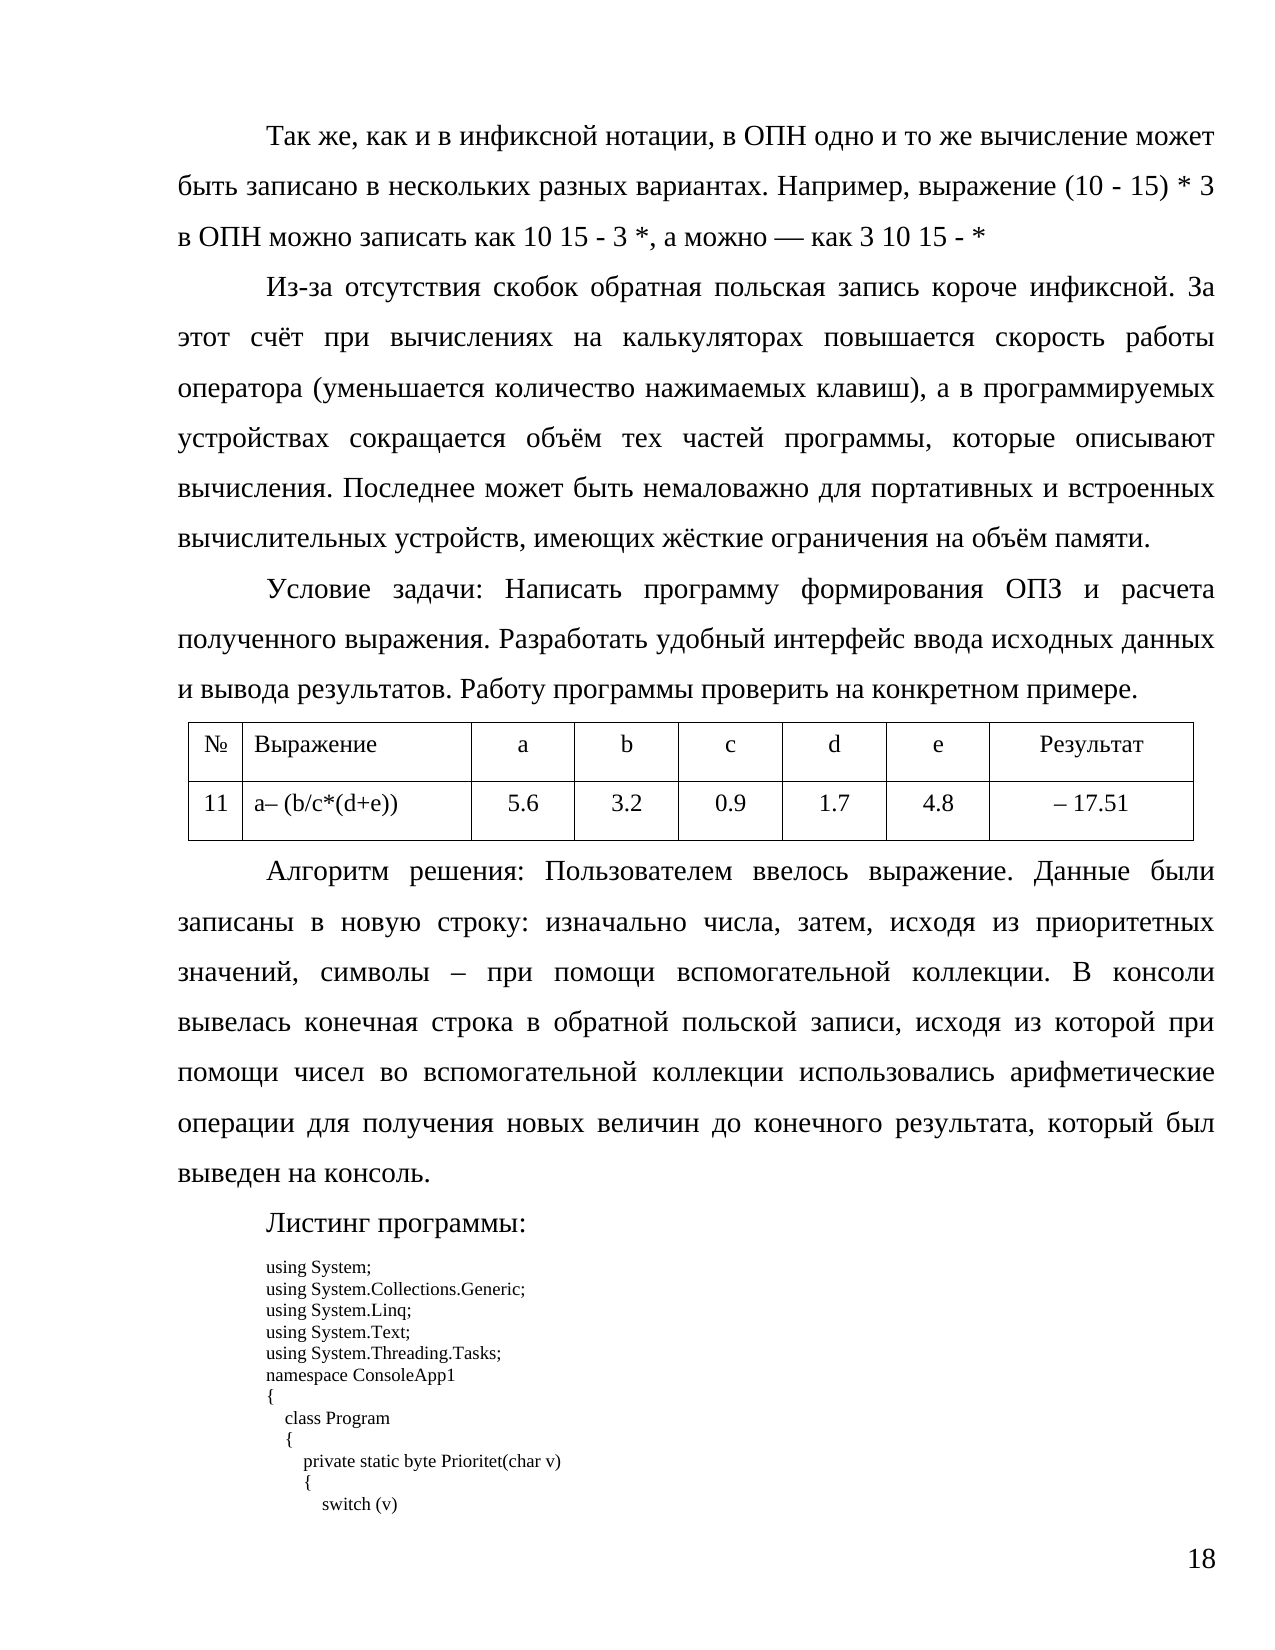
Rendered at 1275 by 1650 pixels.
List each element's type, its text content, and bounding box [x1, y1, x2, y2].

text namespace ConsoleApp1 [177, 1364, 1216, 1385]
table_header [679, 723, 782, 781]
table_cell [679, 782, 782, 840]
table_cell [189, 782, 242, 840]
text Из-за отсутствия скобок обратная польская запись короче инфиксной. За этот счёт при вычислениях на калькуляторах повышается скорость работы оператора (уменьшается количество нажимаемых клавиш), а в программируемых устройствах сокращается объём тех частей программы, которые описывают вычисления. Последнее может быть немаловажно для портативных и встроенных вычислительных устройств, имеющих жёсткие ограничения на объём памяти. [177, 269, 1216, 554]
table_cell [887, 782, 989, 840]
text using System.Text; [177, 1321, 1216, 1342]
text using System; [177, 1256, 1216, 1277]
text Листинг программы: [177, 1206, 1216, 1239]
text Условие задачи: Написать программу формирования ОПЗ и расчета полученного выражения. Разработать удобный интерфейс ввода исходных данных и вывода результатов. Работу программы проверить на конкретном примере. [177, 571, 1216, 705]
text using System.Threading.Tasks; [177, 1342, 1216, 1364]
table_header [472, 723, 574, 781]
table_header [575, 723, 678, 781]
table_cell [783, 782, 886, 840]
text { [177, 1428, 1216, 1450]
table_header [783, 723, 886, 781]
text private static byte Prioritet(char v) [177, 1450, 1216, 1471]
text class Program [177, 1407, 1216, 1428]
text switch (v) [177, 1493, 1216, 1514]
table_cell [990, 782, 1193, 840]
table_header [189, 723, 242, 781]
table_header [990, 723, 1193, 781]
text Так же, как и в инфиксной нотации, в ОПН одно и то же вычисление может быть записано в нескольких разных вариантах. Например, выражение (10 - 15) * 3 в ОПН можно записать как 10 15 - 3 *, а можно — как 3 10 15 - * [177, 118, 1216, 252]
text { [177, 1471, 1216, 1493]
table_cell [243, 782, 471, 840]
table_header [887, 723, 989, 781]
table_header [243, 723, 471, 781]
text { [177, 1385, 1216, 1407]
text using System.Collections.Generic; [177, 1277, 1216, 1299]
text using System.Linq; [177, 1299, 1216, 1321]
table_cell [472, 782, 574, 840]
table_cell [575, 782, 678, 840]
text Алгоритм решения: Пользователем ввелось выражение. Данные были записаны в новую строку: изначально числа, затем, исходя из приоритетных значений, символы – при помощи вспомогательной коллекции. В консоли вывелась конечная строка в обратной польской записи, исходя из которой при помощи чисел во вспомогательной коллекции использовались арифметические операции для получения новых величин до конечного результата, который был выведен на консоль. [177, 853, 1216, 1189]
